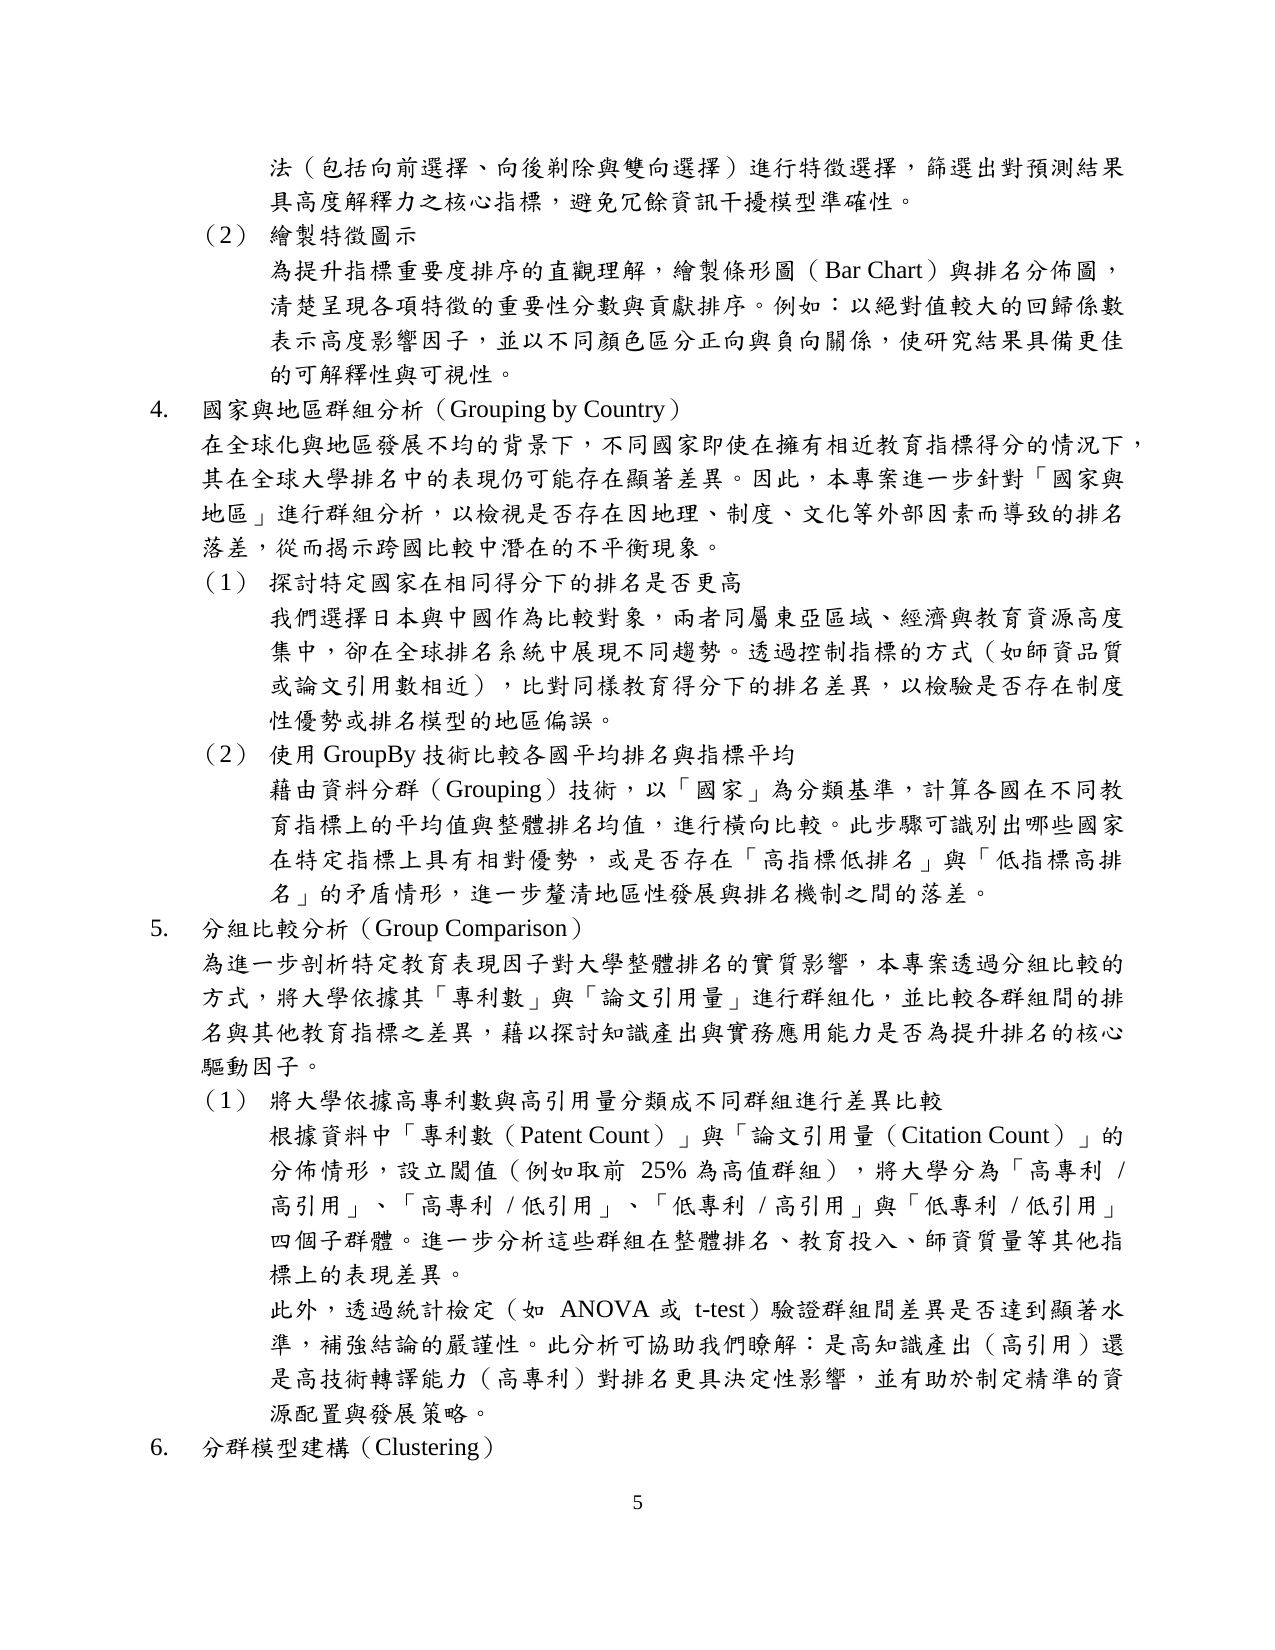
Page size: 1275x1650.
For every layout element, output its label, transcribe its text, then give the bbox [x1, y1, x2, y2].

list 此外，透過統計檢定（如 ANOVA 或 t-test）驗證群組間差異是否達到顯著水準，補強結論的嚴謹性。此分析可協助我們瞭解：是高知識產出（高引用）還是高技術轉譯能力（高專利）對排名更具決定性影響，並有助於制定精準的資源配置與發展策略。 [268, 1292, 1125, 1426]
list 分組比較分析（Group Comparison） [150, 911, 1125, 941]
list 我們選擇日本與中國作為比較對象，兩者同屬東亞區域、經濟與教育資源高度集中，卻在全球排名系統中展現不同趨勢。透過控制指標的方式（如師資品質或論文引用數相近），比對同樣教育得分下的排名差異，以檢驗是否存在制度性優勢或排名模型的地區偏誤。 [268, 600, 1125, 733]
list 使用GroupBy技術比較各國平均排名與指標平均 [194, 738, 1125, 768]
list 藉由資料分群（Grouping）技術，以「國家」為分類基準，計算各國在不同教育指標上的平均值與整體排名均值，進行橫向比較。此步驟可識別出哪些國家在特定指標上具有相對優勢，或是否存在「高指標低排名」與「低指標高排名」的矛盾情形，進一步釐清地區性發展與排名機制之間的落差。 [268, 773, 1125, 907]
list 根據資料中「專利數（Patent Count）」與「論文引用量（Citation Count）」的分佈情形，設立閾值（例如取前 25% 為高值群組），將大學分為「高專利 / 高引用」、「高專利 / 低引用」、「低專利 / 高引用」與「低專利 / 低引用」四個子群體。進一步分析這些群組在整體排名、教育投入、師資質量等其他指標上的表現差異。 [268, 1119, 1125, 1288]
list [268, 150, 1125, 214]
list 在全球化與地區發展不均的背景下，不同國家即使在擁有相近教育指標得分的情況下，其在全球大學排名中的表現仍可能存在顯著差異。因此，本專案進一步針對「國家與地區」進行群組分析，以檢視是否存在因地理、制度、文化等外部因素而導致的排名落差，從而揭示跨國比較中潛在的不平衡現象。 [200, 427, 1125, 561]
list 探討特定國家在相同得分下的排名是否更高 [194, 565, 1125, 595]
list 將大學依據高專利數與高引用量分類成不同群組進行差異比較 [194, 1084, 1125, 1114]
list 繪製特徵圖示 [194, 219, 1125, 249]
list 為提升指標重要度排序的直觀理解，繪製條形圖（Bar Chart）與排名分佈圖，清楚呈現各項特徵的重要性分數與貢獻排序。例如：以絕對值較大的回歸係數表示高度影響因子，並以不同顏色區分正向與負向關係，使研究結果具備更佳的可解釋性與可視性。 [268, 254, 1125, 388]
list 為進一步剖析特定教育表現因子對大學整體排名的實質影響，本專案透過分組比較的方式，將大學依據其「專利數」與「論文引用量」進行群組化，並比較各群組間的排名與其他教育指標之差異，藉以探討知識產出與實務應用能力是否為提升排名的核心驅動因子。 [200, 946, 1125, 1079]
list 國家與地區群組分析（Grouping by Country） [150, 392, 1125, 423]
list 分群模型建構（Clustering） [150, 1431, 1125, 1461]
